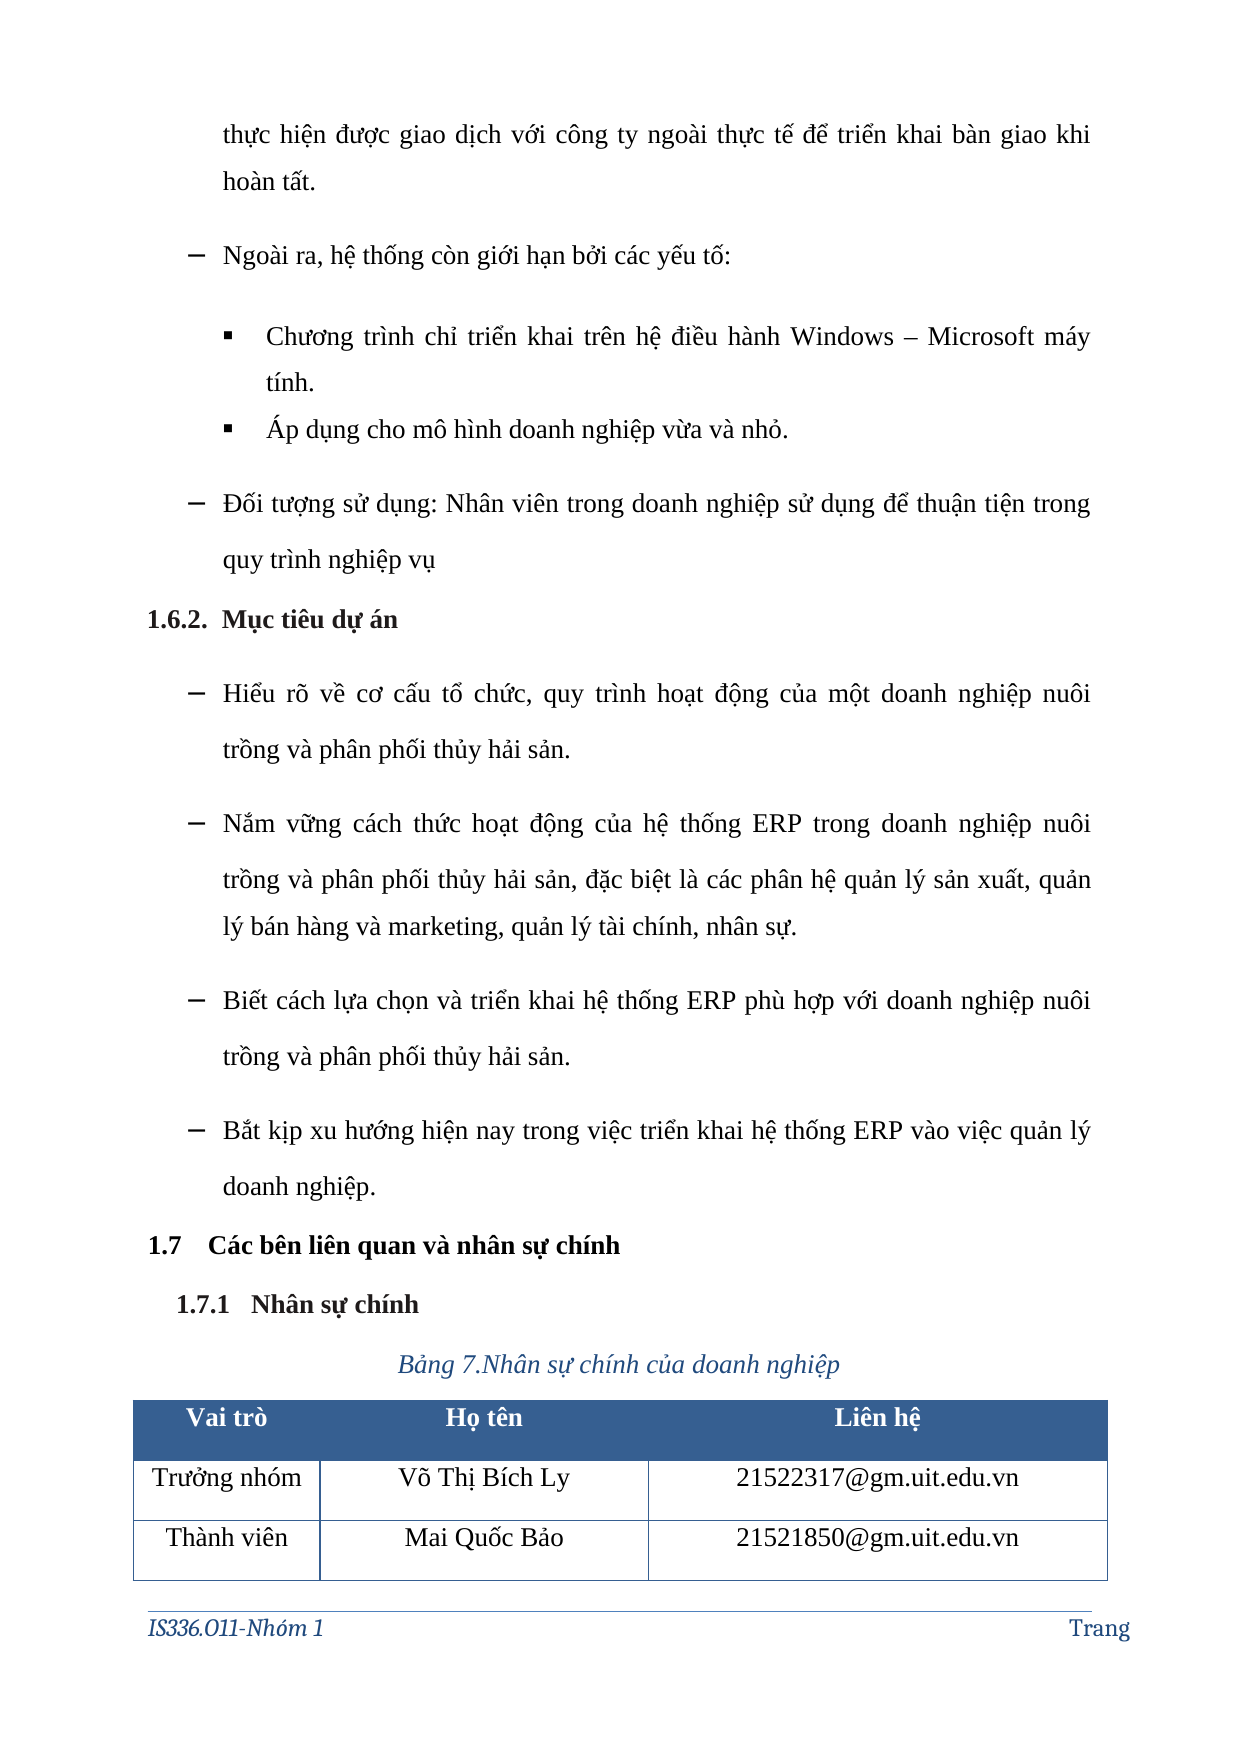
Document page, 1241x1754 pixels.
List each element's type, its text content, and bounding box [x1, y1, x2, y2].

table_header Liên hệ [649, 1401, 1107, 1460]
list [185, 118, 1092, 196]
table_header Họ tên [321, 1401, 648, 1460]
table_cell Võ Thị Bích Ly [321, 1461, 648, 1520]
list Bắt kịp xu hướng hiện nay trong việc triển khai hệ thống ERP vào việc quản lý doanh nghiệp. [185, 1099, 1092, 1201]
subtitle Nhân sự chính [176, 1288, 1092, 1320]
subtitle Các bên liên quan và nhân sự chính [148, 1229, 1092, 1261]
table_cell 21522317@gm.uit.edu.vn [649, 1461, 1107, 1520]
list Nắm vững cách thức hoạt động của hệ thống ERP trong doanh nghiệp nuôi trồng và phân phối thủy hải sản, đặc biệt là các phân hệ quản lý sản xuất, quản lý bán hàng và marketing, quản lý tài chính, nhân sự. [185, 792, 1092, 941]
list Chương trình chỉ triển khai trên hệ điều hành Windows – Microsoft máy tính. [222, 320, 1092, 398]
list Đối tượng sử dụng: Nhân viên trong doanh nghiệp sử dụng để thuận tiện trong quy trình nghiệp vụ [185, 472, 1092, 575]
table_cell Trưởng nhóm [134, 1461, 319, 1520]
table_cell 21521850@gm.uit.edu.vn [649, 1521, 1107, 1580]
list Ngoài ra, hệ thống còn giới hạn bởi các yếu tố: [185, 224, 1092, 279]
table_cell Mai Quốc Bảo [321, 1521, 648, 1580]
table_header Vai trò [134, 1401, 319, 1460]
list Biết cách lựa chọn và triển khai hệ thống ERP phù hợp với doanh nghiệp nuôi trồng và phân phối thủy hải sản. [185, 969, 1092, 1071]
list Hiểu rõ về cơ cấu tổ chức, quy trình hoạt động của một doanh nghiệp nuôi trồng và phân phối thủy hải sản. [185, 662, 1092, 764]
list Áp dụng cho mô hình doanh nghiệp vừa và nhỏ. [222, 413, 1092, 444]
text Bảng 7.Nhân sự chính của doanh nghiệp [148, 1348, 1092, 1379]
table_cell Thành viên [134, 1521, 319, 1580]
subtitle Mục tiêu dự án [147, 603, 1092, 634]
